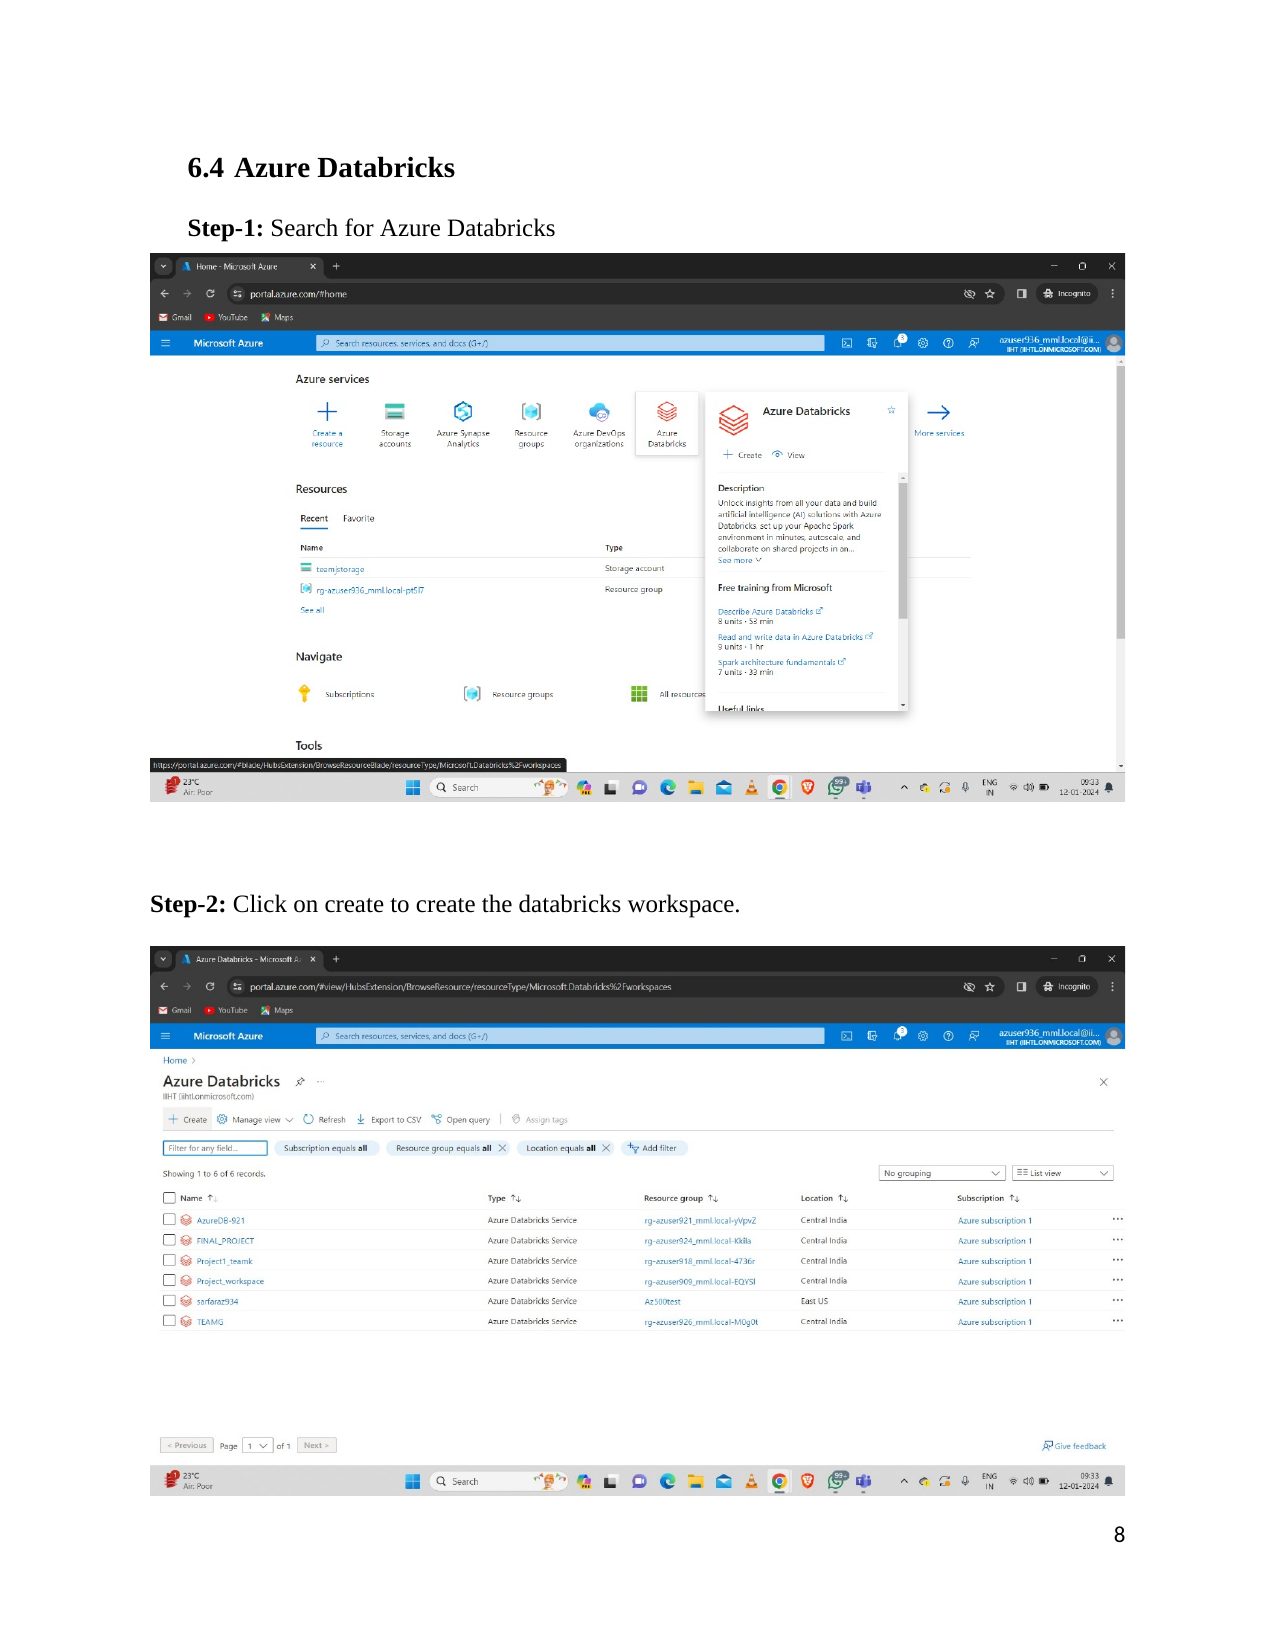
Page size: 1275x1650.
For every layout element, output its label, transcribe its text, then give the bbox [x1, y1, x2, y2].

text Step-1: Search for Azure Databricks [187, 213, 1125, 241]
list Azure Databricks [187, 150, 1125, 183]
picture [150, 253, 1125, 802]
picture [150, 946, 1125, 1496]
text Step-2: Click on create to create the databricks workspace. [150, 889, 1125, 918]
